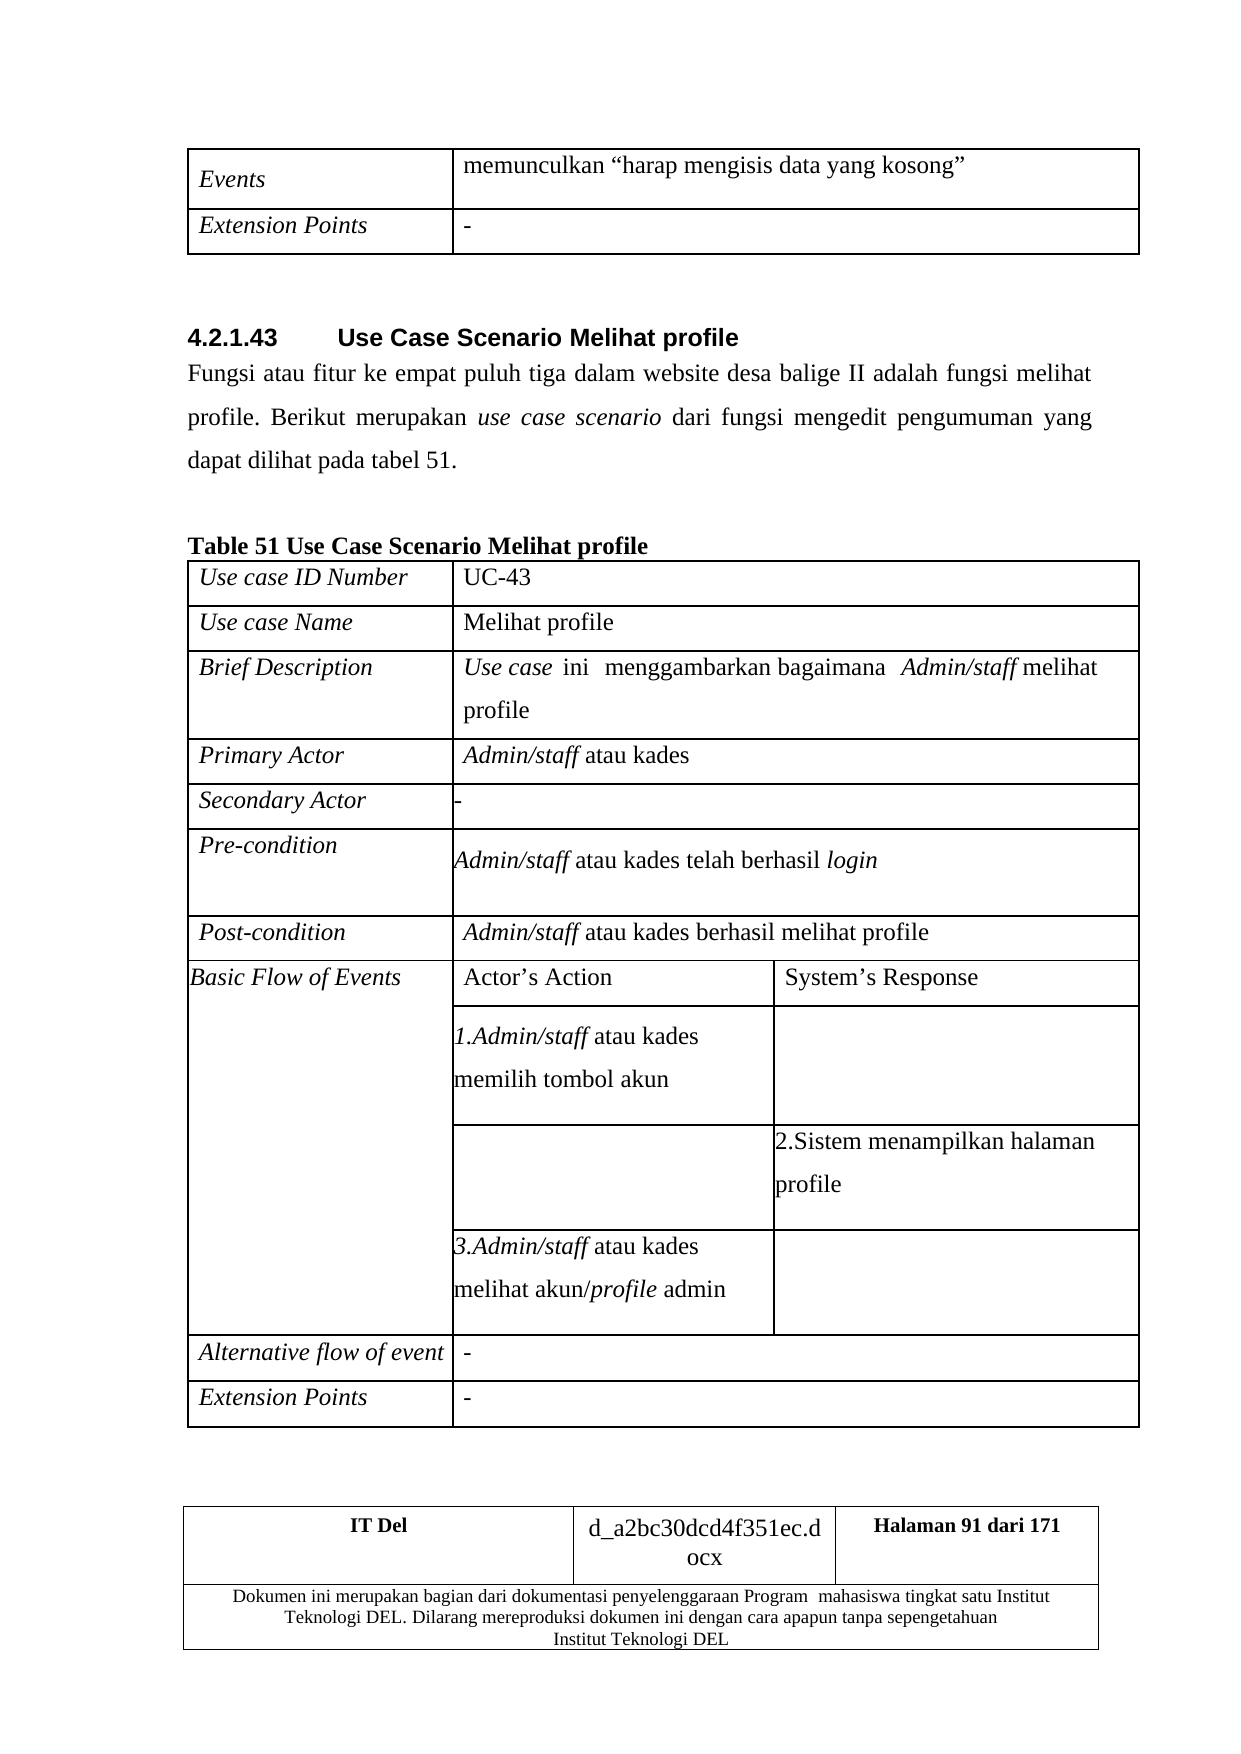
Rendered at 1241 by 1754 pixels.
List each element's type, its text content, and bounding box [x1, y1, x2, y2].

table_cell Alternative flow of event [189, 1336, 452, 1380]
table_cell Use case ini menggambarkan bagaimana Admin/staff melihat profile [454, 652, 1138, 738]
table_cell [454, 150, 1138, 207]
table_cell - [454, 210, 1138, 253]
table_cell Secondary Actor [189, 785, 452, 828]
table_cell Primary Actor [189, 740, 452, 783]
table_cell Extension Points [189, 1382, 452, 1426]
table_cell [775, 1007, 1138, 1124]
table_cell 2.Sistem menampilkan halaman profile [775, 1126, 1138, 1229]
table_cell [454, 1126, 773, 1229]
table_cell - [454, 1336, 1138, 1380]
table_cell Use case Name [189, 607, 452, 650]
table_cell [775, 1231, 1138, 1334]
table_cell 3.Admin/staff atau kades melihat akun/profile admin [454, 1231, 773, 1334]
table_header UC-43 [454, 562, 1138, 605]
table_cell Extension Points [189, 210, 452, 253]
table_cell Melihat profile [454, 607, 1138, 650]
subtitle Use Case Scenario Melihat profile [187, 323, 1092, 352]
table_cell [189, 150, 452, 207]
text Fungsi atau fitur ke empat puluh tiga dalam website desa balige II adalah fungsi melihat profile. Berikut merupakan use case scenario dari fungsi mengedit pengumuman yang dapat dilihat pada tabel 51. [187, 358, 1092, 473]
table_cell System’s Response [775, 961, 1138, 1004]
table_cell Basic Flow of Events [189, 961, 452, 1334]
table_cell Post-condition [189, 917, 452, 960]
table_cell Actor’s Action [454, 961, 773, 1004]
table_cell 1.Admin/staff atau kades memilih tombol akun [454, 1007, 773, 1124]
table_cell - [454, 785, 1138, 828]
table_cell Pre-condition [189, 830, 452, 915]
table_cell Brief Description [189, 652, 452, 738]
table_cell Admin/staff atau kades telah berhasil login [454, 830, 1138, 915]
table_cell - [454, 1382, 1138, 1426]
table_cell Admin/staff atau kades berhasil melihat profile [454, 917, 1138, 960]
table_cell Admin/staff atau kades [454, 740, 1138, 783]
table_header Use case ID Number [189, 562, 452, 605]
text Table 51 Use Case Scenario Melihat profile [187, 531, 1092, 560]
